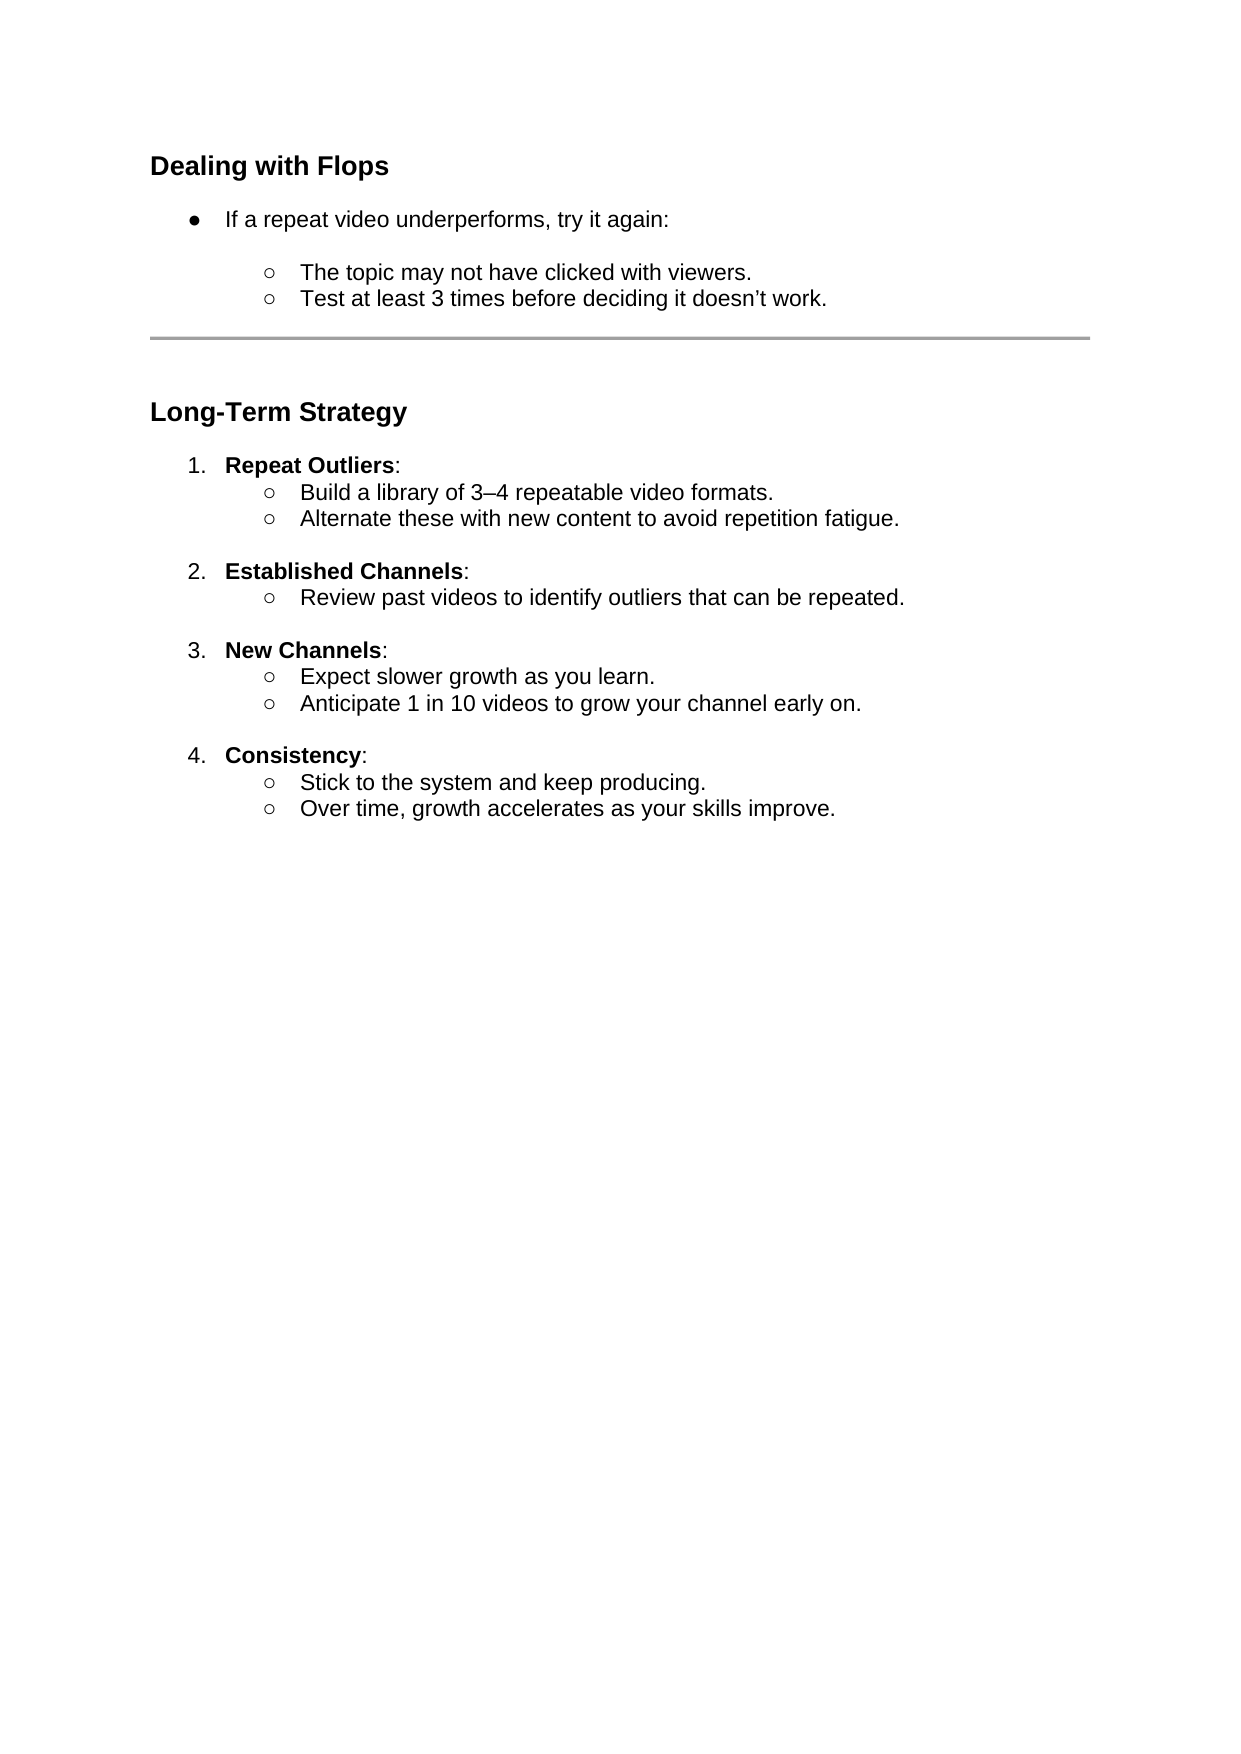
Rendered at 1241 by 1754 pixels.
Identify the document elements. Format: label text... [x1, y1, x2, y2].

list If a repeat video underperforms, try it again: [187, 206, 1090, 259]
list Repeat Outliers: [187, 452, 1090, 479]
list Review past videos to identify outliers that can be repeated. [262, 584, 1090, 637]
list Build a library of 3–4 repeatable video formats. [262, 479, 1090, 505]
list Alternate these with new content to avoid repetition fatigue. [262, 505, 1090, 558]
list Expect slower growth as you learn. [262, 663, 1090, 689]
subtitle Long-Term Strategy [150, 396, 1090, 427]
list Consistency: [187, 742, 1090, 768]
list Stick to the system and keep producing. [262, 768, 1090, 795]
list Over time, growth accelerates as your skills improve. [262, 795, 1090, 821]
list The topic may not have clicked with viewers. [262, 259, 1090, 285]
list New Channels: [187, 637, 1090, 663]
list Established Channels: [187, 558, 1090, 584]
subtitle Dealing with Flops [150, 150, 1090, 181]
list Test at least 3 times before deciding it doesn’t work. [262, 285, 1090, 312]
list Anticipate 1 in 10 videos to grow your channel early on. [262, 689, 1090, 742]
